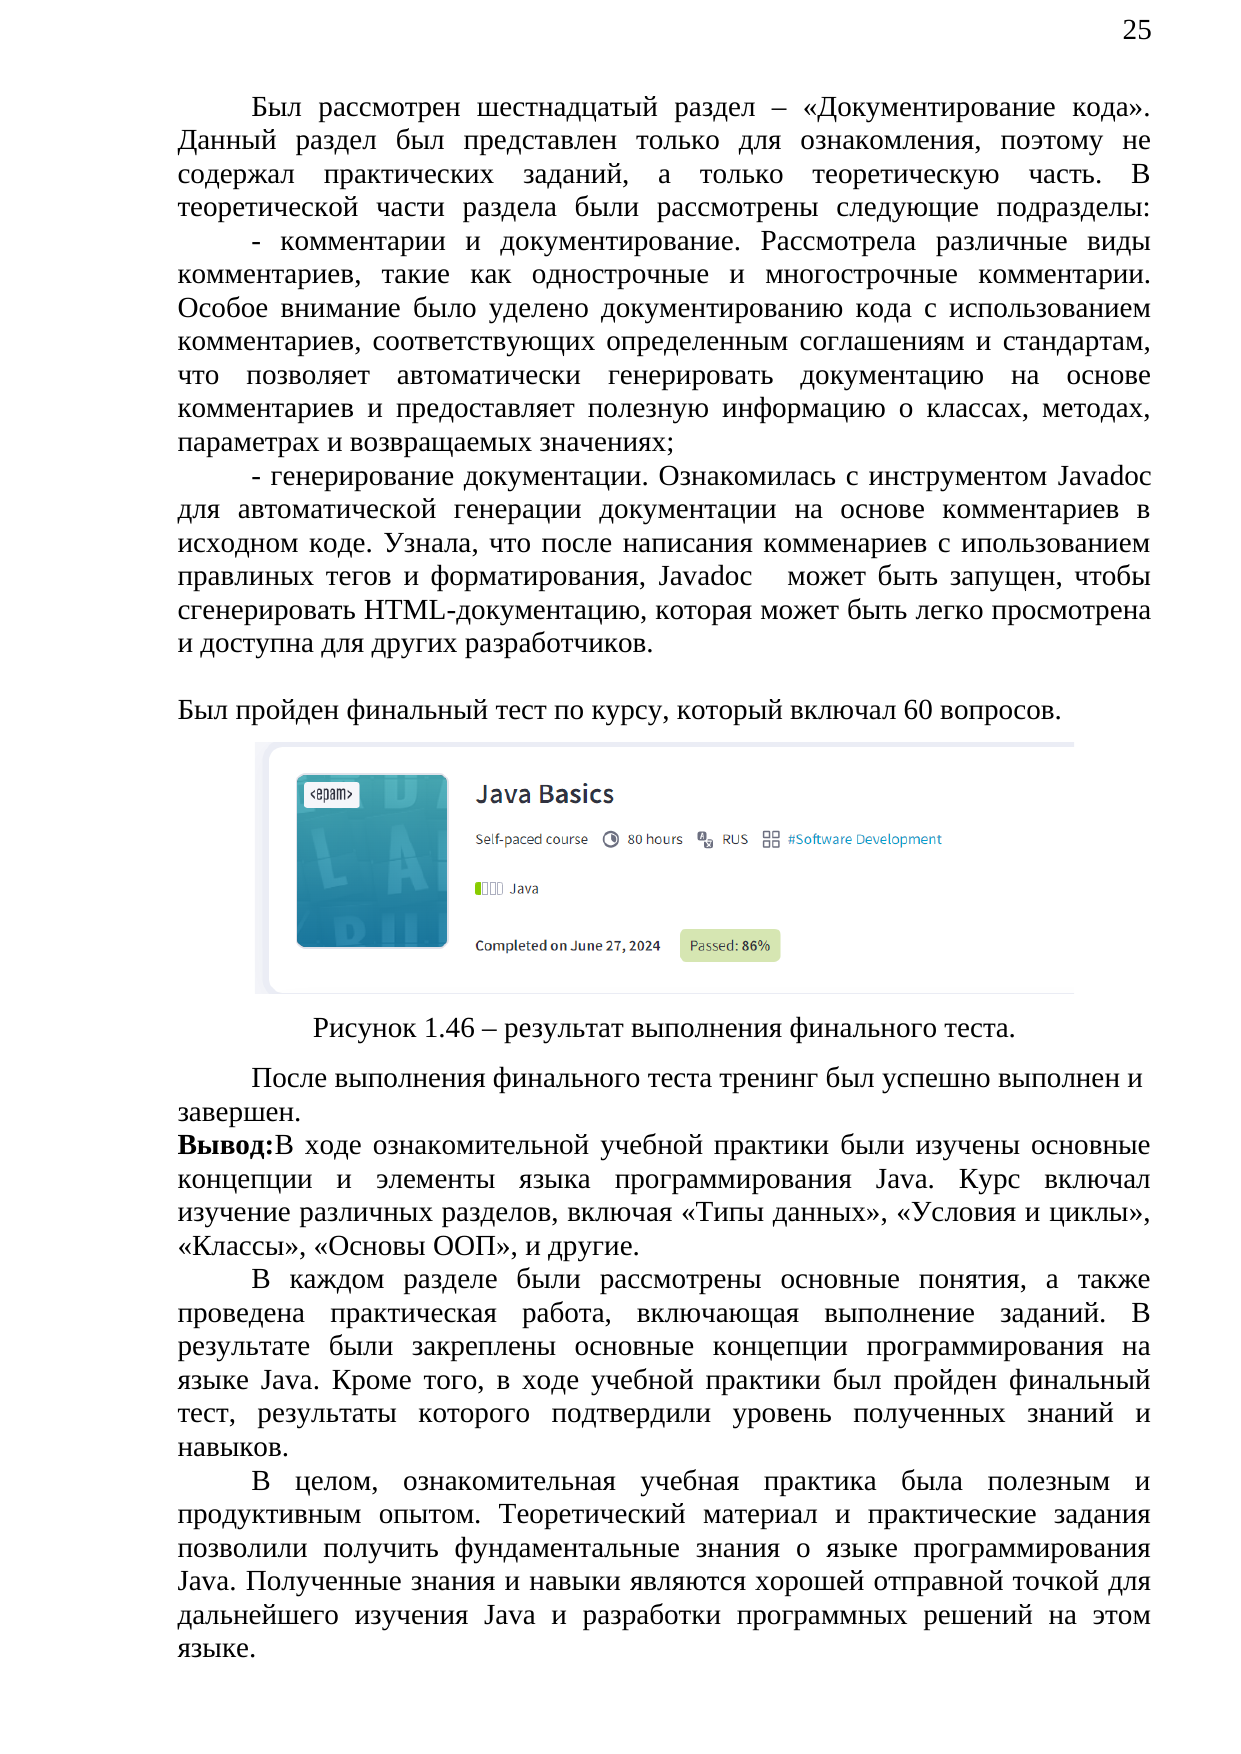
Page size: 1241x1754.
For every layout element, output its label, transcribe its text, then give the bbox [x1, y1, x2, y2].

text Был пройден финальный тест по курсу, который включал 60 вопросов. [177, 692, 1152, 726]
text В каждом разделе были рассмотрены основные понятия, а также проведена практическая работа, включающая выполнение заданий. В результате были закреплены основные концепции программирования на языке Java. Кроме того, в ходе учебной практики был пройден финальный тест, результаты которого подтвердили уровень полученных знаний и навыков. [177, 1261, 1152, 1463]
text Был рассмотрен шестнадцатый раздел – «Документирование кода». Данный раздел был представлен только для ознакомления, поэтому не содержал практических заданий, а только теоретическую часть. В теоретической части раздела были рассмотрены следующие подразделы: - комментарии и документирование. Рассмотрела различные виды комментариев, такие как однострочные и многострочные комментарии. Особое внимание было уделено документированию кода с использованием комментариев, соответствующих определенным соглашениям и стандартам, что позволяет автоматически генерировать документацию на основе комментариев и предоставляет полезную информацию о классах, методах, параметрах и возвращаемых значениях; [177, 89, 1152, 458]
text Вывод:В ходе ознакомительной учебной практики были изучены основные концепции и элементы языка программирования Java. Курс включал изучение различных разделов, включая «Типы данных», «Условия и циклы», «Классы», «Основы ООП», и другие. [177, 1127, 1152, 1261]
text После выполнения финального теста тренинг был успешно выполнен и завершен. [177, 1060, 1152, 1127]
text - генерирование документации. Ознакомилась с инструментом Javadoc для автоматической генерации документации на основе комментариев в исходном коде. Узнала, что после написания комменариев с ипользованием правлиных тегов и форматирования, Javadoc может быть запущен, чтобы сгенерировать HTML-документацию, которая может быть легко просмотрена и доступна для других разработчиков. [177, 458, 1152, 659]
picture [254, 742, 1075, 994]
text В целом, ознакомительная учебная практика была полезным и продуктивным опытом. Теоретический материал и практические задания позволили получить фундаментальные знания о языке программирования Java. Полученные знания и навыки являются хорошей отправной точкой для дальнейшего изучения Java и разработки программных решений на этом языке. [177, 1463, 1152, 1664]
text Рисунок 1.46 – результат выполнения финального теста. [177, 1010, 1152, 1043]
